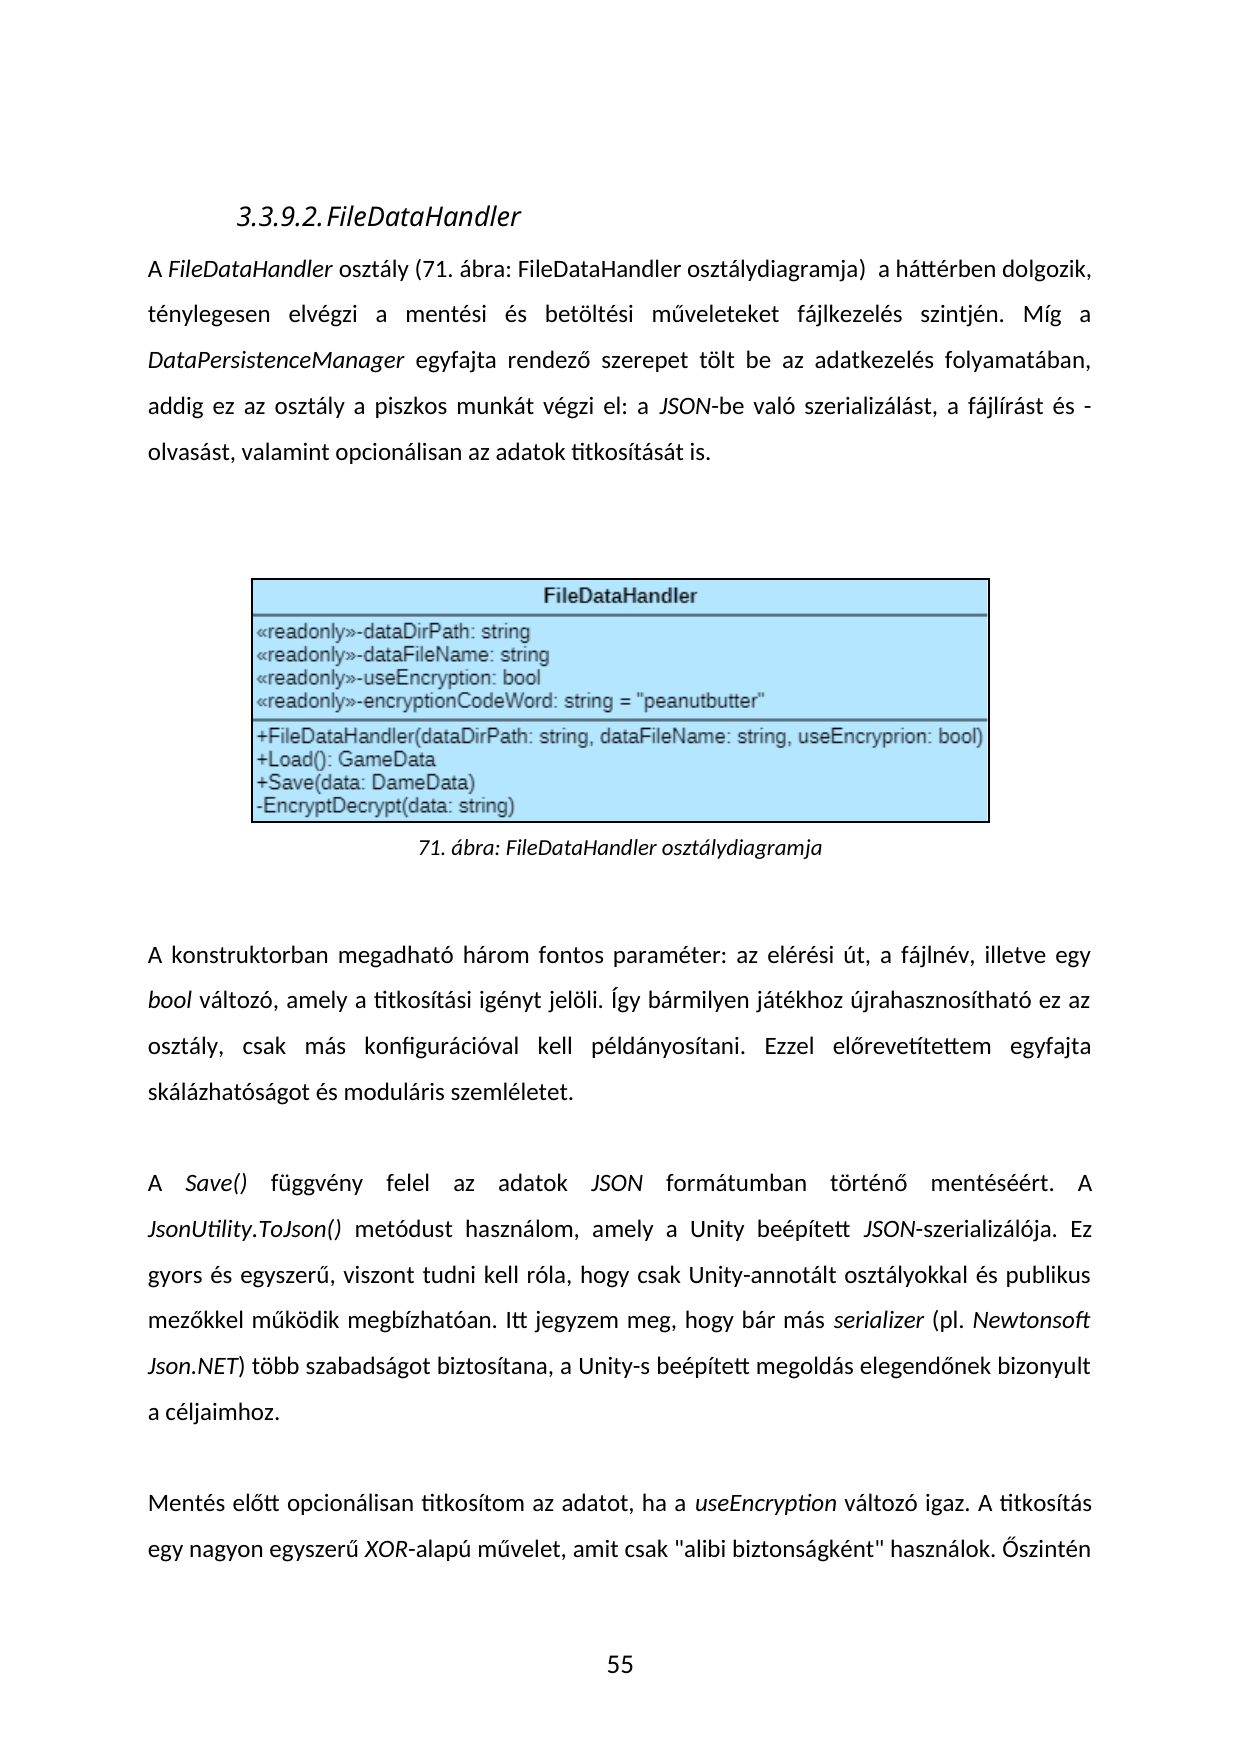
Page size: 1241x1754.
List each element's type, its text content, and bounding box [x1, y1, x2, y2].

text A Save() függvény felel az adatok JSON formátumban történő mentéséért. A JsonUtility.ToJson() metódust használom, amely a Unity beépített JSON-szerializálója. Ez gyors és egyszerű, viszont tudni kell róla, hogy csak Unity-annotált osztályokkal és publikus mezőkkel működik megbízhatóan. Itt jegyzem meg, hogy bár más serializer (pl. Newtonsoft Json.NET) több szabadságot biztosítana, a Unity-s beépített megoldás elegendőnek bizonyult a céljaimhoz. [148, 1167, 1092, 1427]
subtitle FileDataHandler [236, 198, 1092, 234]
text A konstruktorban megadható három fontos paraméter: az elérési út, a fájlnév, illetve egy bool változó, amely a titkosítási igényt jelöli. Így bármilyen játékhoz újrahasznosítható ez az osztály, csak más konfigurációval kell példányosítani. Ezzel előrevetítettem egyfajta skálázhatóságot és moduláris szemléletet. [148, 939, 1092, 1107]
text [148, 1488, 1092, 1564]
text A FileDataHandler osztály (71. ábra: FileDataHandler osztálydiagramja) a háttérben dolgozik, ténylegesen elvégzi a mentési és betöltési műveleteket fájlkezelés szintjén. Míg a DataPersistenceManager egyfajta rendező szerepet tölt be az adatkezelés folyamatában, addig ez az osztály a piszkos munkát végzi el: a JSON-be való szerializálást, a fájlírást és -olvasást, valamint opcionálisan az adatok titkosítását is. [148, 253, 1092, 466]
picture [253, 580, 988, 821]
